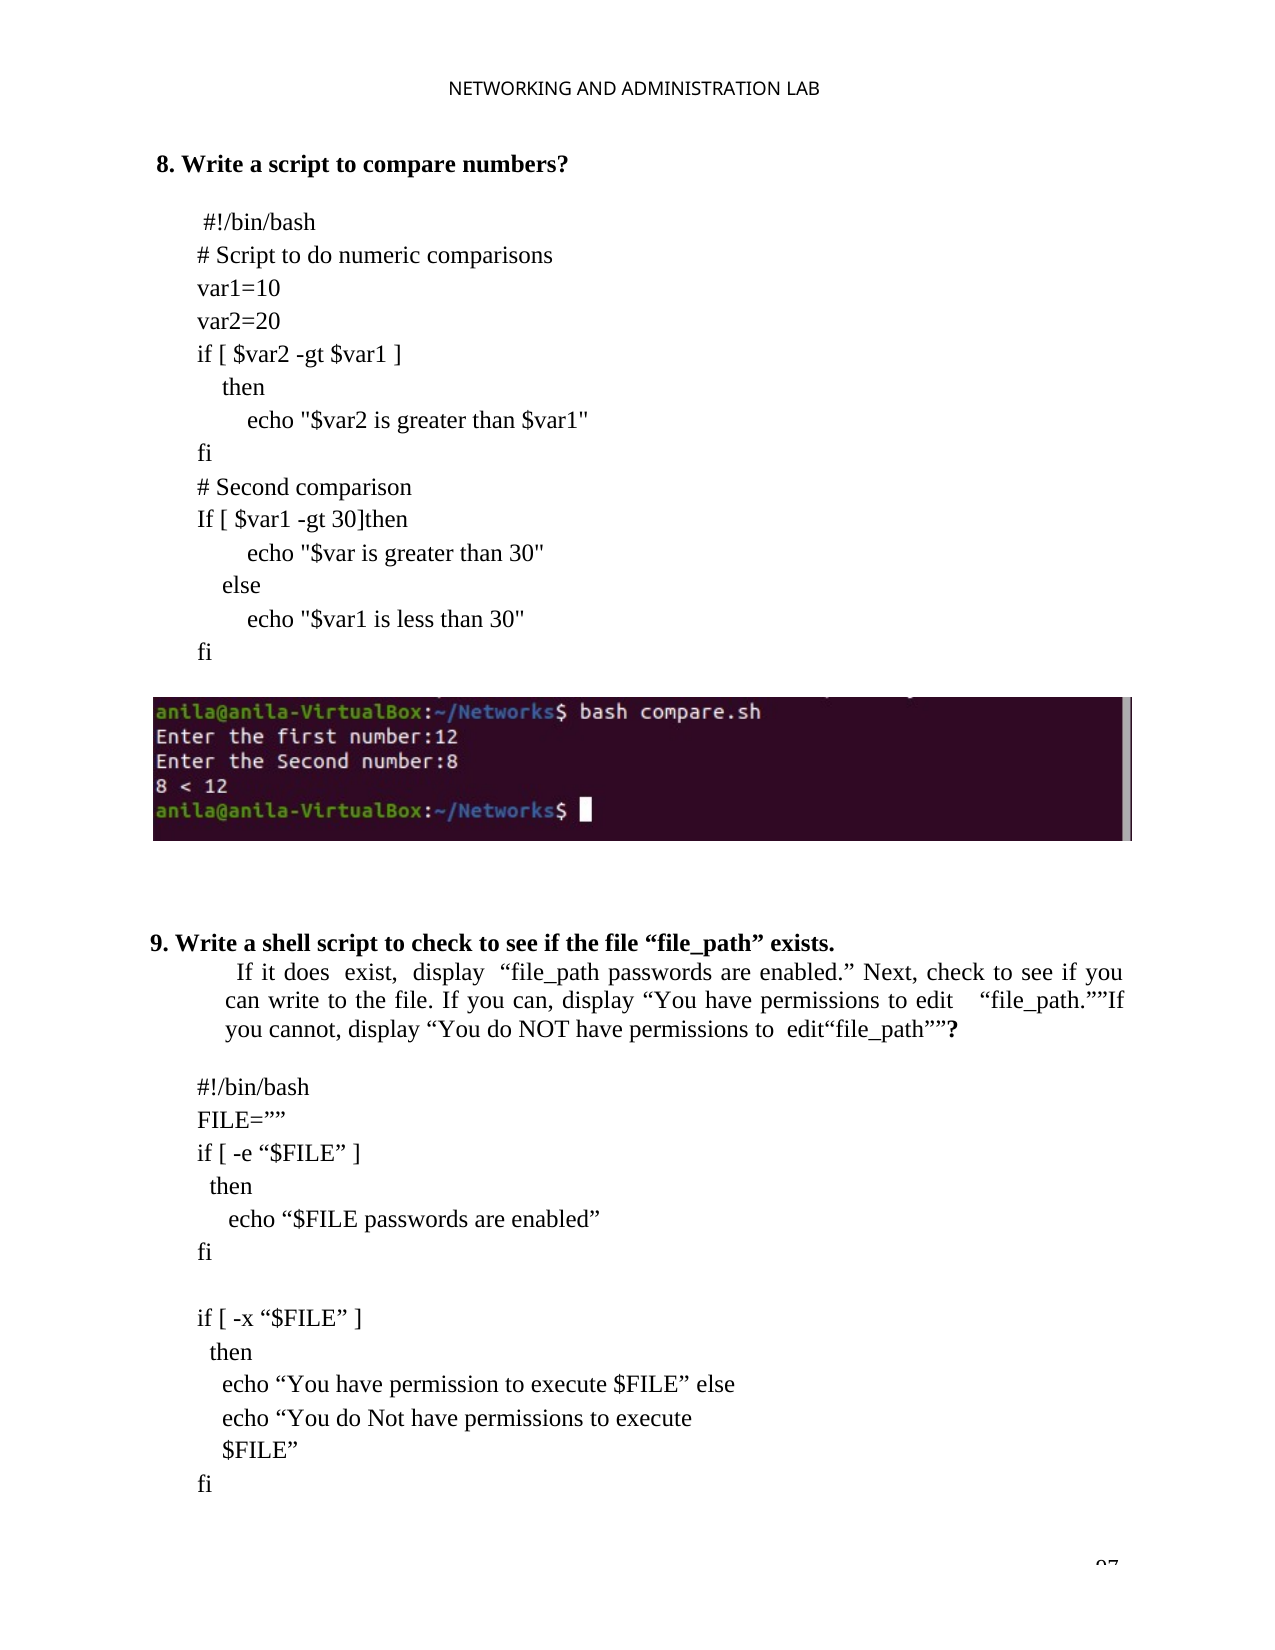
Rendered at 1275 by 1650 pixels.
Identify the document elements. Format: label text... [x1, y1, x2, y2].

text # Script to do numeric comparisons var1=10 [197, 240, 555, 302]
text echo “$FILE passwords are enabled” [228, 1204, 1275, 1233]
text fi [197, 637, 1275, 666]
text echo "$var1 is less than 30" [247, 604, 1275, 632]
text # Second comparison If [ $var1 -gt 30]then [197, 472, 414, 533]
text if [ $var2 -gt $var1 ] then [197, 339, 404, 401]
text #!/bin/bash [203, 207, 1275, 236]
text echo "$var is greater than 30" else [222, 538, 546, 599]
text var2=20 [197, 306, 1275, 335]
text If it does exist, display “file_path passwords are enabled.” Next, check to see if you can write to the file. If you can, display “You have permissions to edit “file_path.””If you cannot, display “You do NOT have permissions to edit“file_path””? [225, 957, 1124, 1043]
picture [153, 697, 1132, 841]
subtitle Write a script to compare numbers? [156, 149, 1275, 178]
text echo "$var2 is greater than $var1" [247, 406, 1275, 434]
text fi [197, 1237, 1275, 1266]
subtitle Write a shell script to check to see if the file “file_path” exists. [150, 928, 1275, 957]
text #!/bin/bash FILE=”” [197, 1072, 311, 1134]
text if [ -e “$FILE” ] then [197, 1138, 363, 1200]
text if [ -x “$FILE” ] then [197, 1303, 364, 1365]
text fi [197, 438, 1275, 467]
text fi [197, 1469, 1275, 1497]
text echo “You have permission to execute $FILE” else echo “You do Not have permissions to execute $FILE” [222, 1369, 772, 1464]
